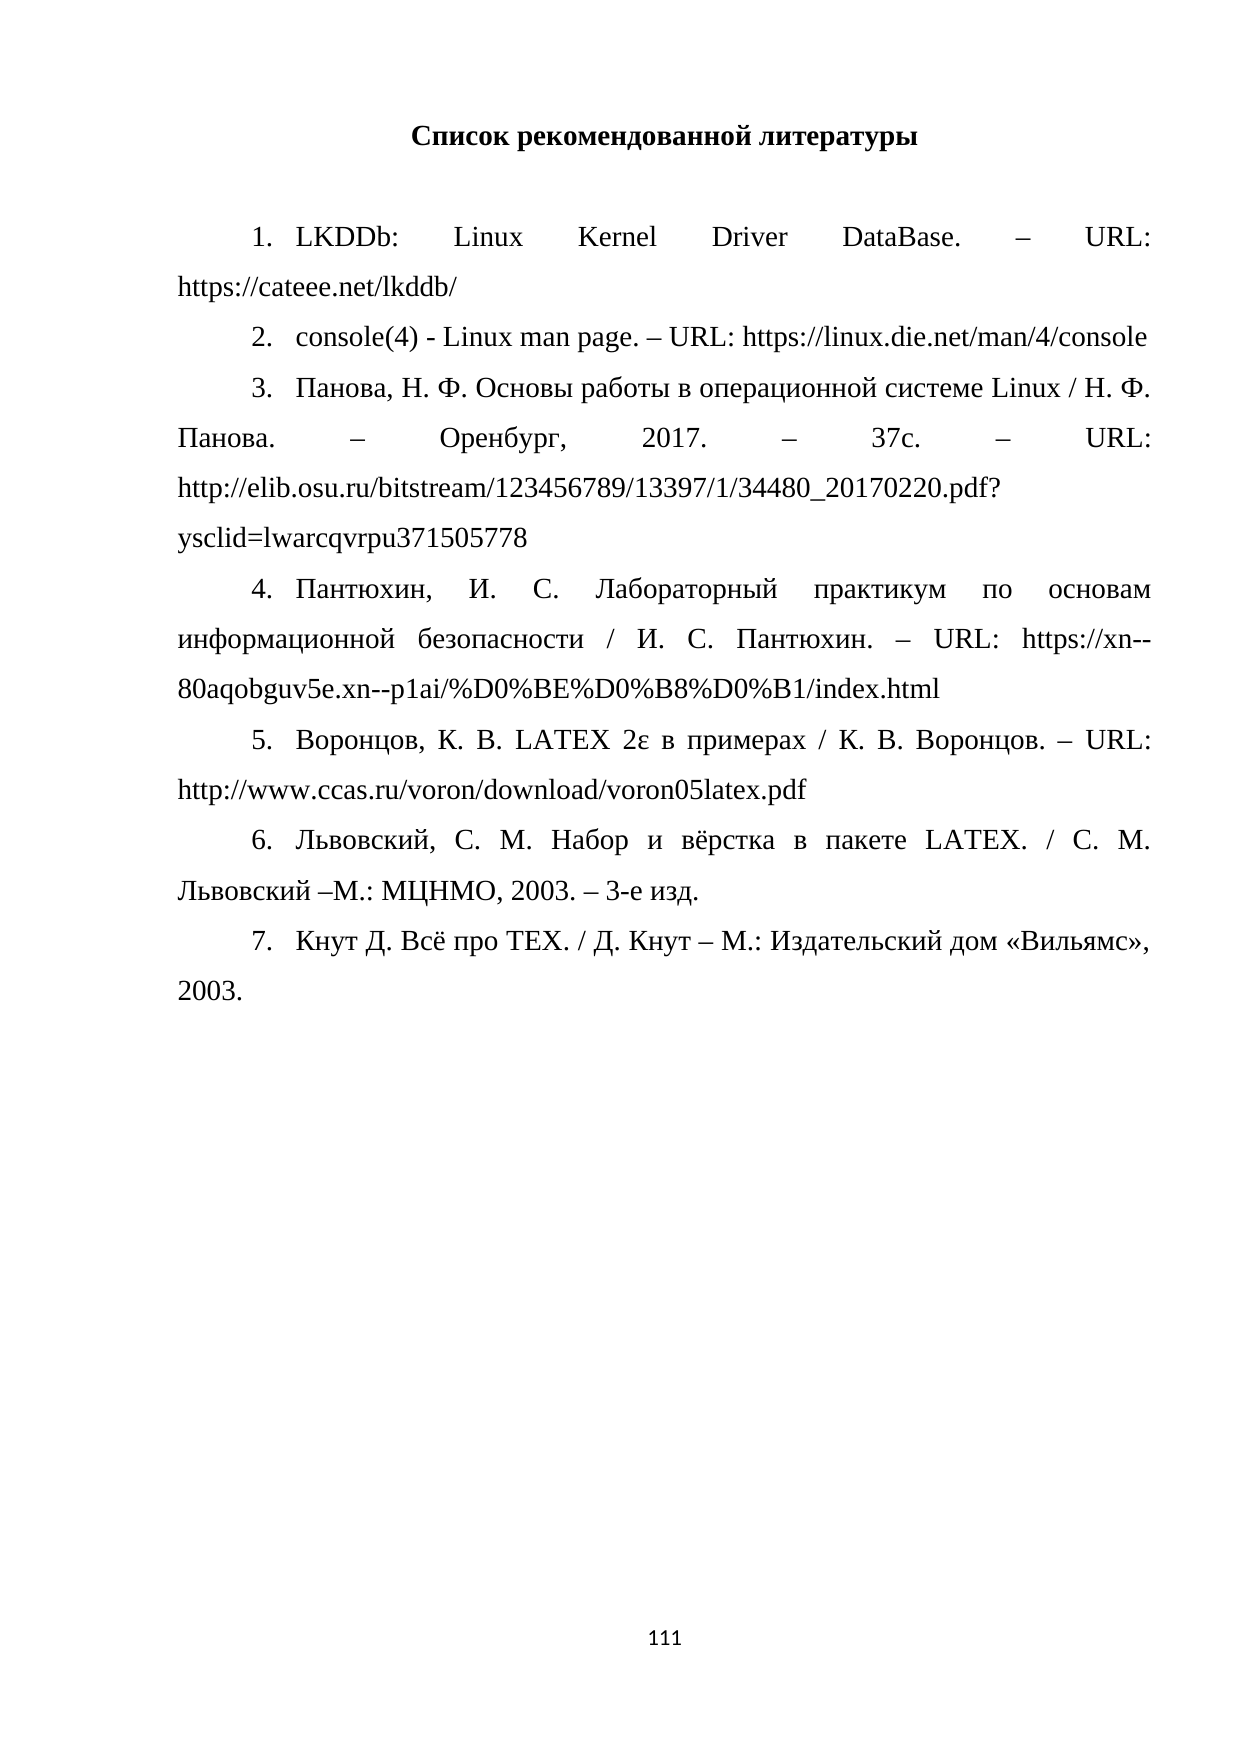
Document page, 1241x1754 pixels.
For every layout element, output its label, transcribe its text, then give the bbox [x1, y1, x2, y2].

list Кнут Д. Всё про TEX. / Д. Кнут – М.: Издательский дом «Вильямс», 2003. [177, 923, 1152, 1007]
list Панова, Н. Ф. Основы работы в операционной системе Linux / Н. Ф. Панова. – Оренбург, 2017. – 37c. – URL: http://elib.osu.ru/bitstream/123456789/13397/1/34480_20170220.pdf?ysclid=lwarcqvrpu371505778 [177, 370, 1152, 554]
list console(4) - Linux man page. – URL: https://linux.die.net/man/4/console [177, 319, 1152, 353]
list LKDDb: Linux Kernel Driver DataBase. – URL: https://cateee.net/lkddb/ [177, 219, 1152, 303]
list Львовский, С. М. Набор и вёрстка в пакете LATEX. / С. М. Львовский –М.: МЦНМО, 2003. – 3-е изд. [177, 822, 1152, 906]
list Воронцов, К. В. LATEX 2ε в примерах / К. В. Воронцов. – URL: http://www.ccas.ru/voron/download/voron05latex.pdf [177, 722, 1152, 806]
subtitle Список рекомендованной литературы [177, 118, 1152, 152]
list Пантюхин, И. С. Лабораторный практикум по основам информационной безопасности / И. С. Пантюхин. – URL: https://xn--80aqobguv5e.xn--p1ai/%D0%BE%D0%B8%D0%B1/index.html [177, 571, 1152, 705]
